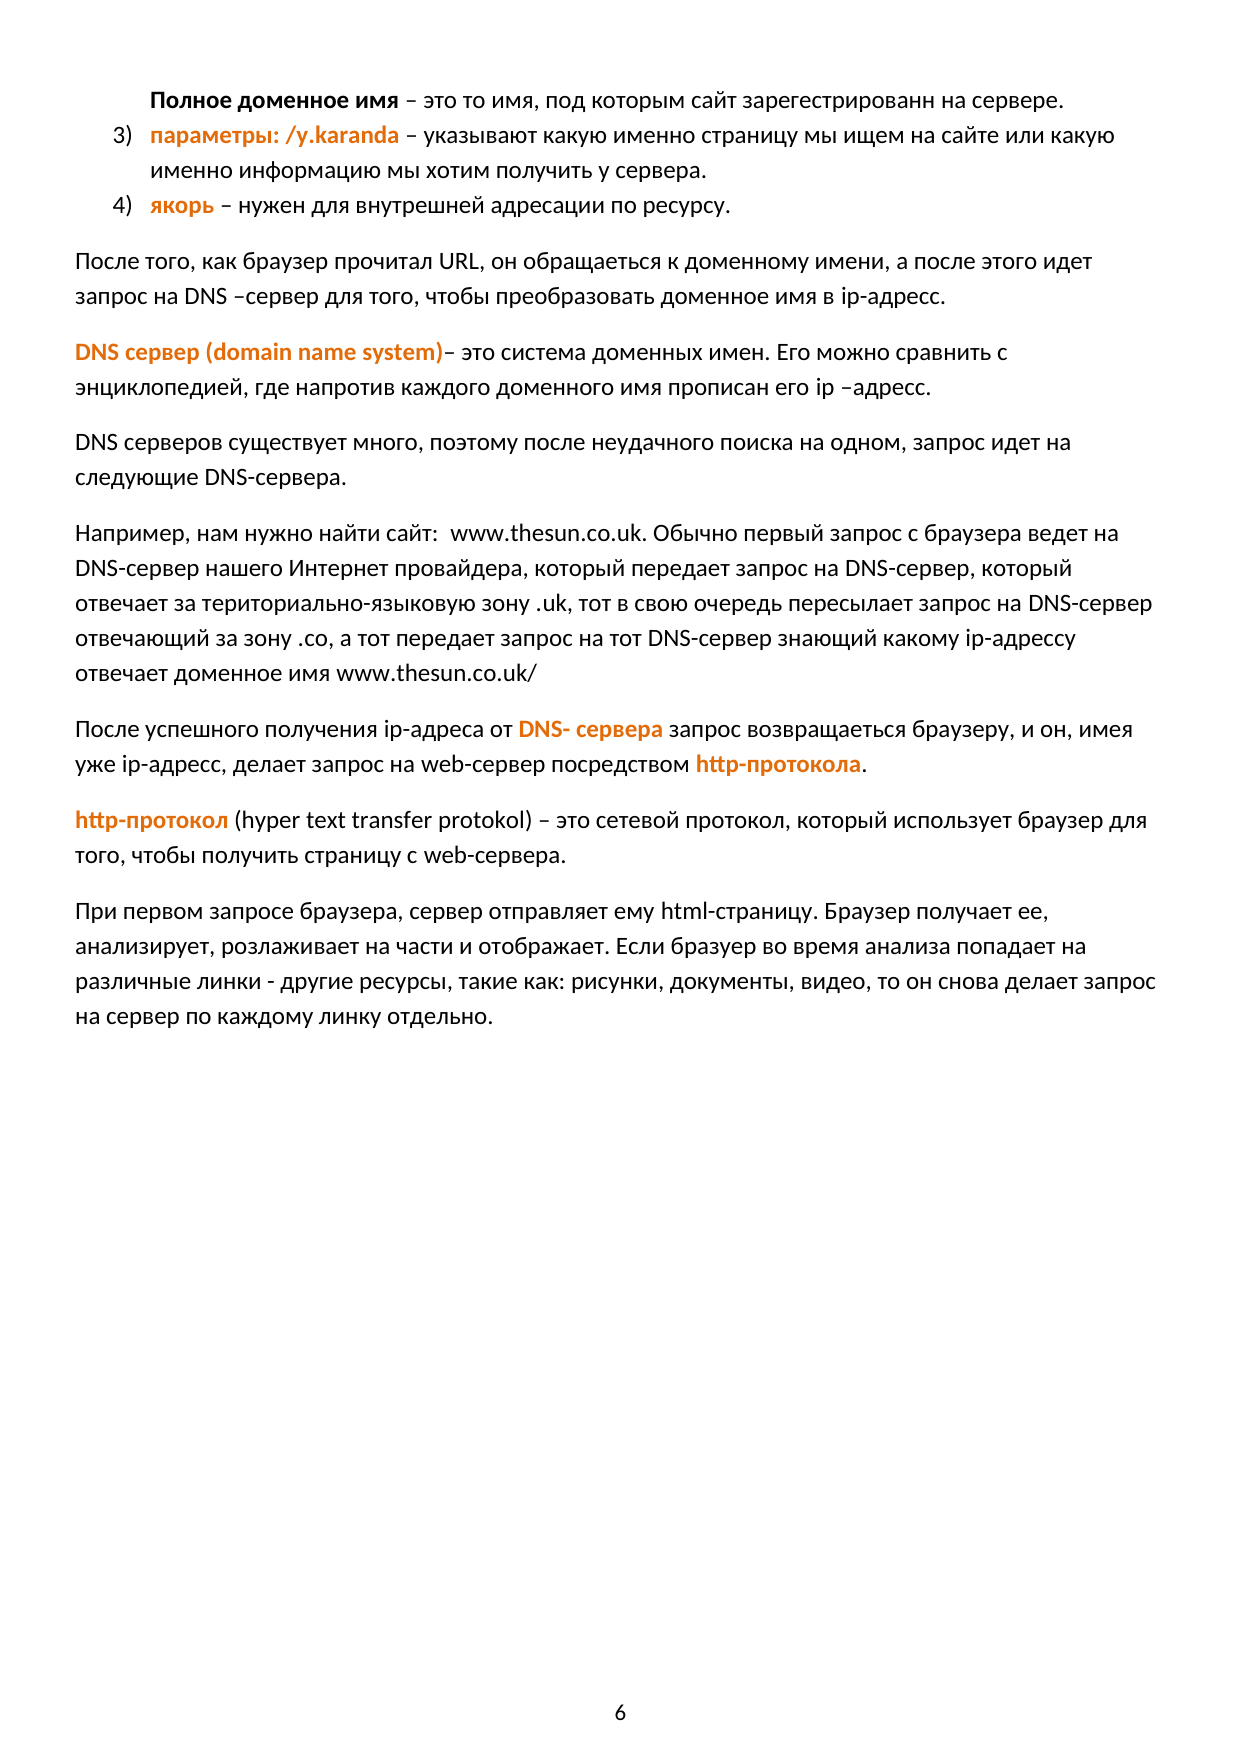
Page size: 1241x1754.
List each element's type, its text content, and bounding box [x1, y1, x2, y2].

text При первом запросе браузера, сервер отправляет ему html-страницу. Браузер получает ее, анализирует, розлаживает на части и отображает. Если бразуер во время анализа попадает на различные линки - другие ресурсы, такие как: рисунки, документы, видео, то он снова делает запрос на сервер по каждому линку отдельно. [75, 895, 1165, 1030]
text DNS сервер (domain name system)– это система доменных имен. Его можно сравнить с энциклопедией, где напротив каждого доменного имя прописан его ip –адресс. [75, 336, 1165, 401]
list якорь – нужен для внутрешней адресации по ресурсу. [112, 189, 1165, 219]
text DNS серверов существует много, поэтому после неудачного поиска на одном, запрос идет на следующие DNS-сервера. [75, 427, 1165, 492]
text После успешного получения ip-адреса от DNS- сервера запрос возвращаеться браузеру, и он, имея уже ip-адресс, делает запрос на web-сервер посредством http-протокола. [75, 713, 1165, 779]
text Например, нам нужно найти сайт: www.thesun.co.uk. Обычно первый запрос с браузера ведет на DNS-сервер нашего Интернет провайдера, который передает запрос на DNS-сервер, который отвечает за териториально-языковую зону .uk, тот в свою очередь пересылает запрос на DNS-сервер отвечающий за зону .co, а тот передает запрос на тот DNS-сервер знающий какому ip-адрессу отвечает доменное имя www.thesun.co.uk/ [75, 517, 1165, 688]
list параметры: /y.karanda – указывают какую именно страницу мы ищем на сайте или какую именно информацию мы хотим получить у сервера. [112, 119, 1165, 184]
list Полное доменное имя – это то имя, под которым сайт зарегестрированн на сервере. [150, 84, 1165, 114]
text После того, как браузер прочитал URL, он обращаеться к доменному имени, а после этого идет запрос на DNS –сервер для того, чтобы преобразовать доменное имя в ip-адресс. [75, 245, 1165, 310]
text http-протокол (hyper text transfer protokol) – это сетевой протокол, который использует браузер для того, чтобы получить страницу с web-сервера. [75, 804, 1165, 869]
